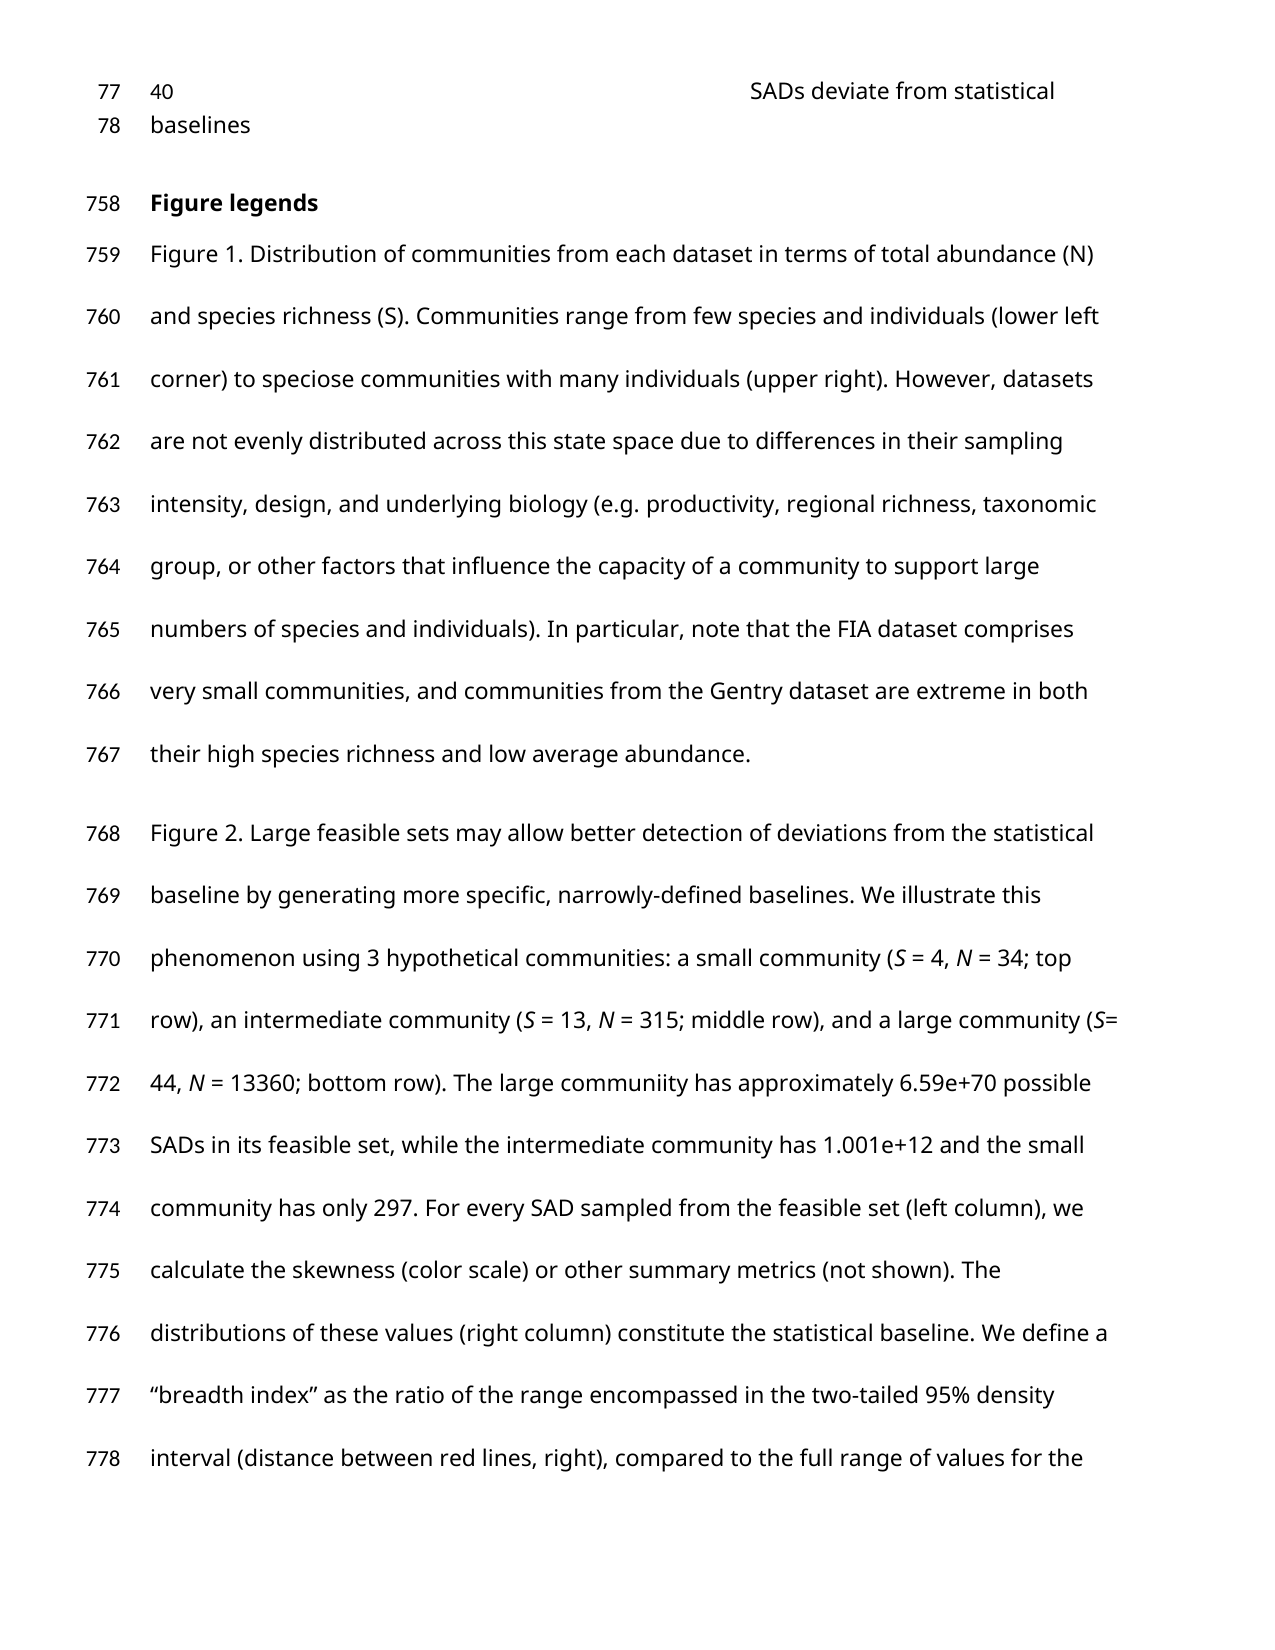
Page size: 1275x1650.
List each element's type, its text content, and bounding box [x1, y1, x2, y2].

text Figure legends [150, 187, 1125, 218]
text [150, 817, 1125, 1473]
text Figure 1. Distribution of communities from each dataset in terms of total abundance (N) and species richness (S). Communities range from few species and individuals (lower left corner) to speciose communities with many individuals (upper right). However, datasets are not evenly distributed across this state space due to differences in their sampling intensity, design, and underlying biology (e.g. productivity, regional richness, taxonomic group, or other factors that influence the capacity of a community to support large numbers of species and individuals). In particular, note that the FIA dataset comprises very small communities, and communities from the Gentry dataset are extreme in both their high species richness and low average abundance. [150, 238, 1125, 769]
